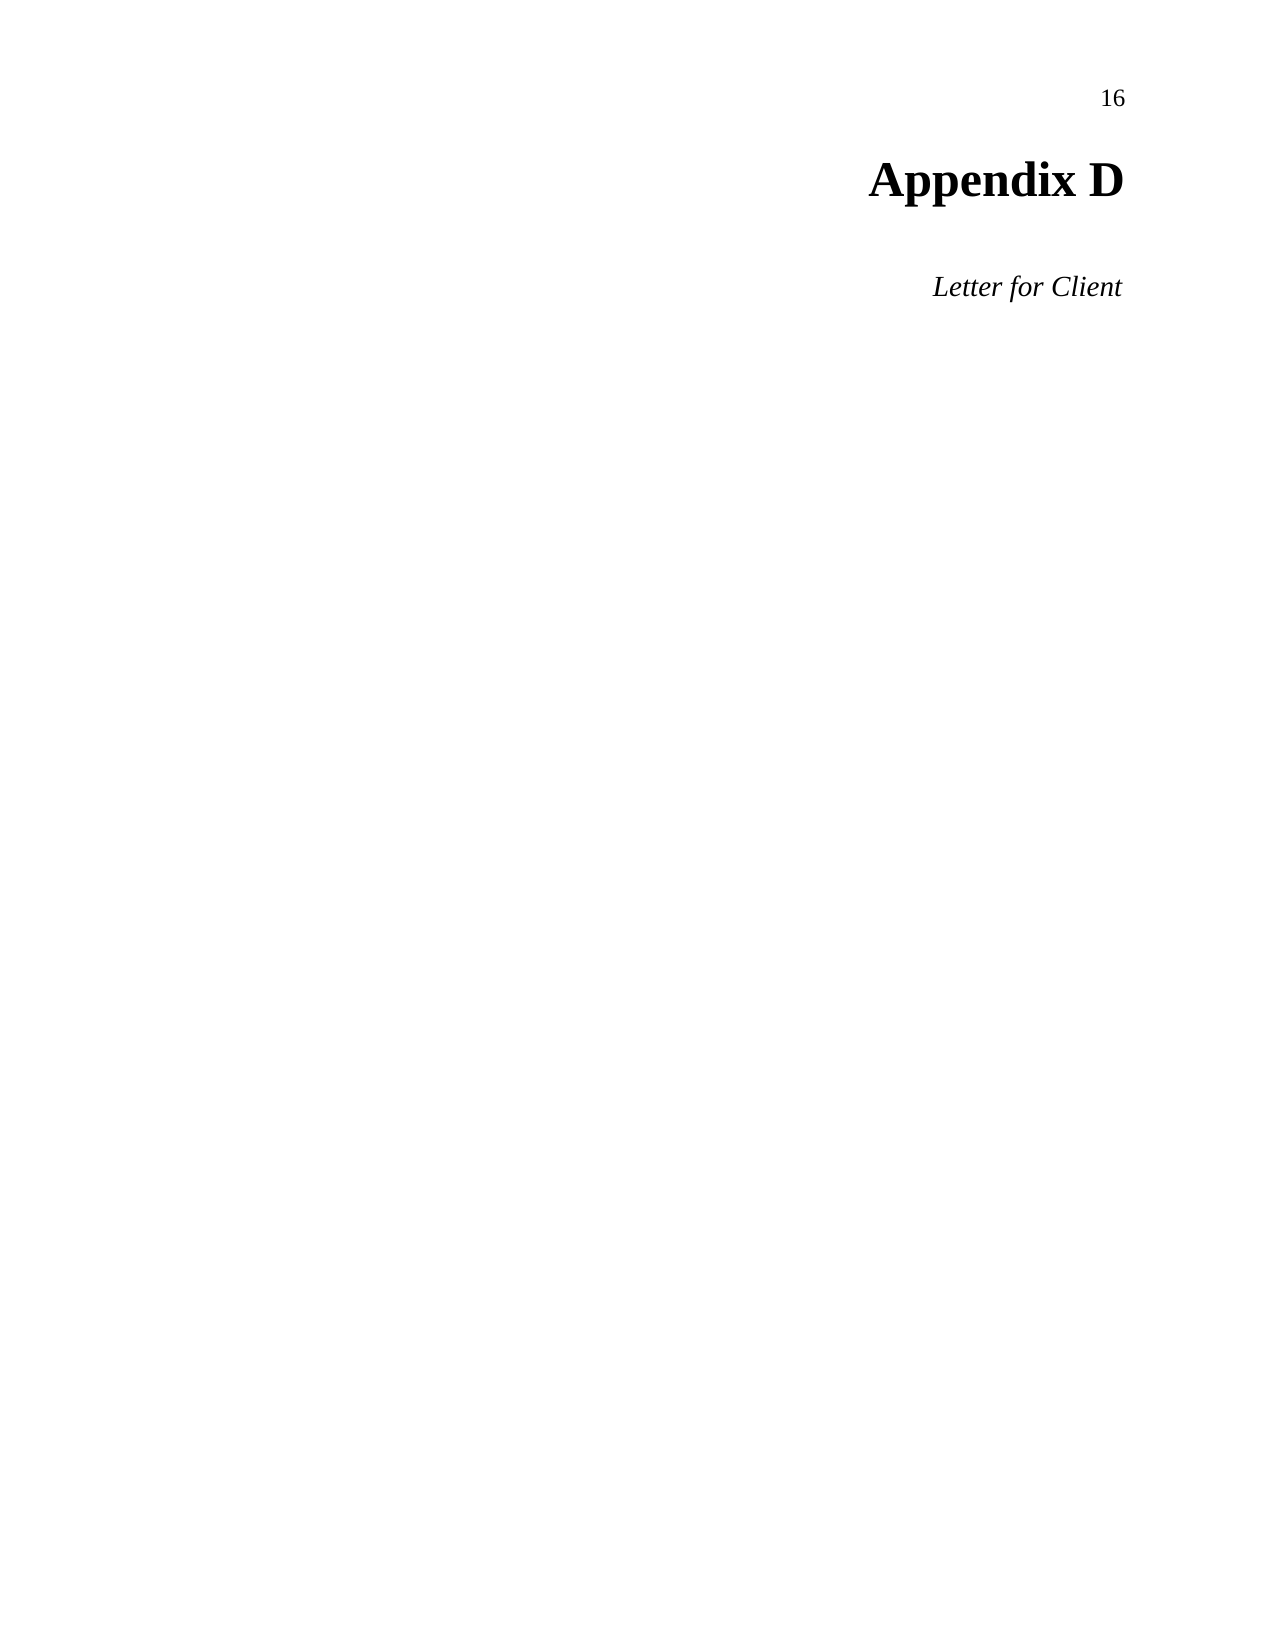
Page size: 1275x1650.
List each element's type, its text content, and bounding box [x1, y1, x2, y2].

text Letter for Client [225, 269, 1125, 303]
text Appendix D [225, 150, 1125, 207]
